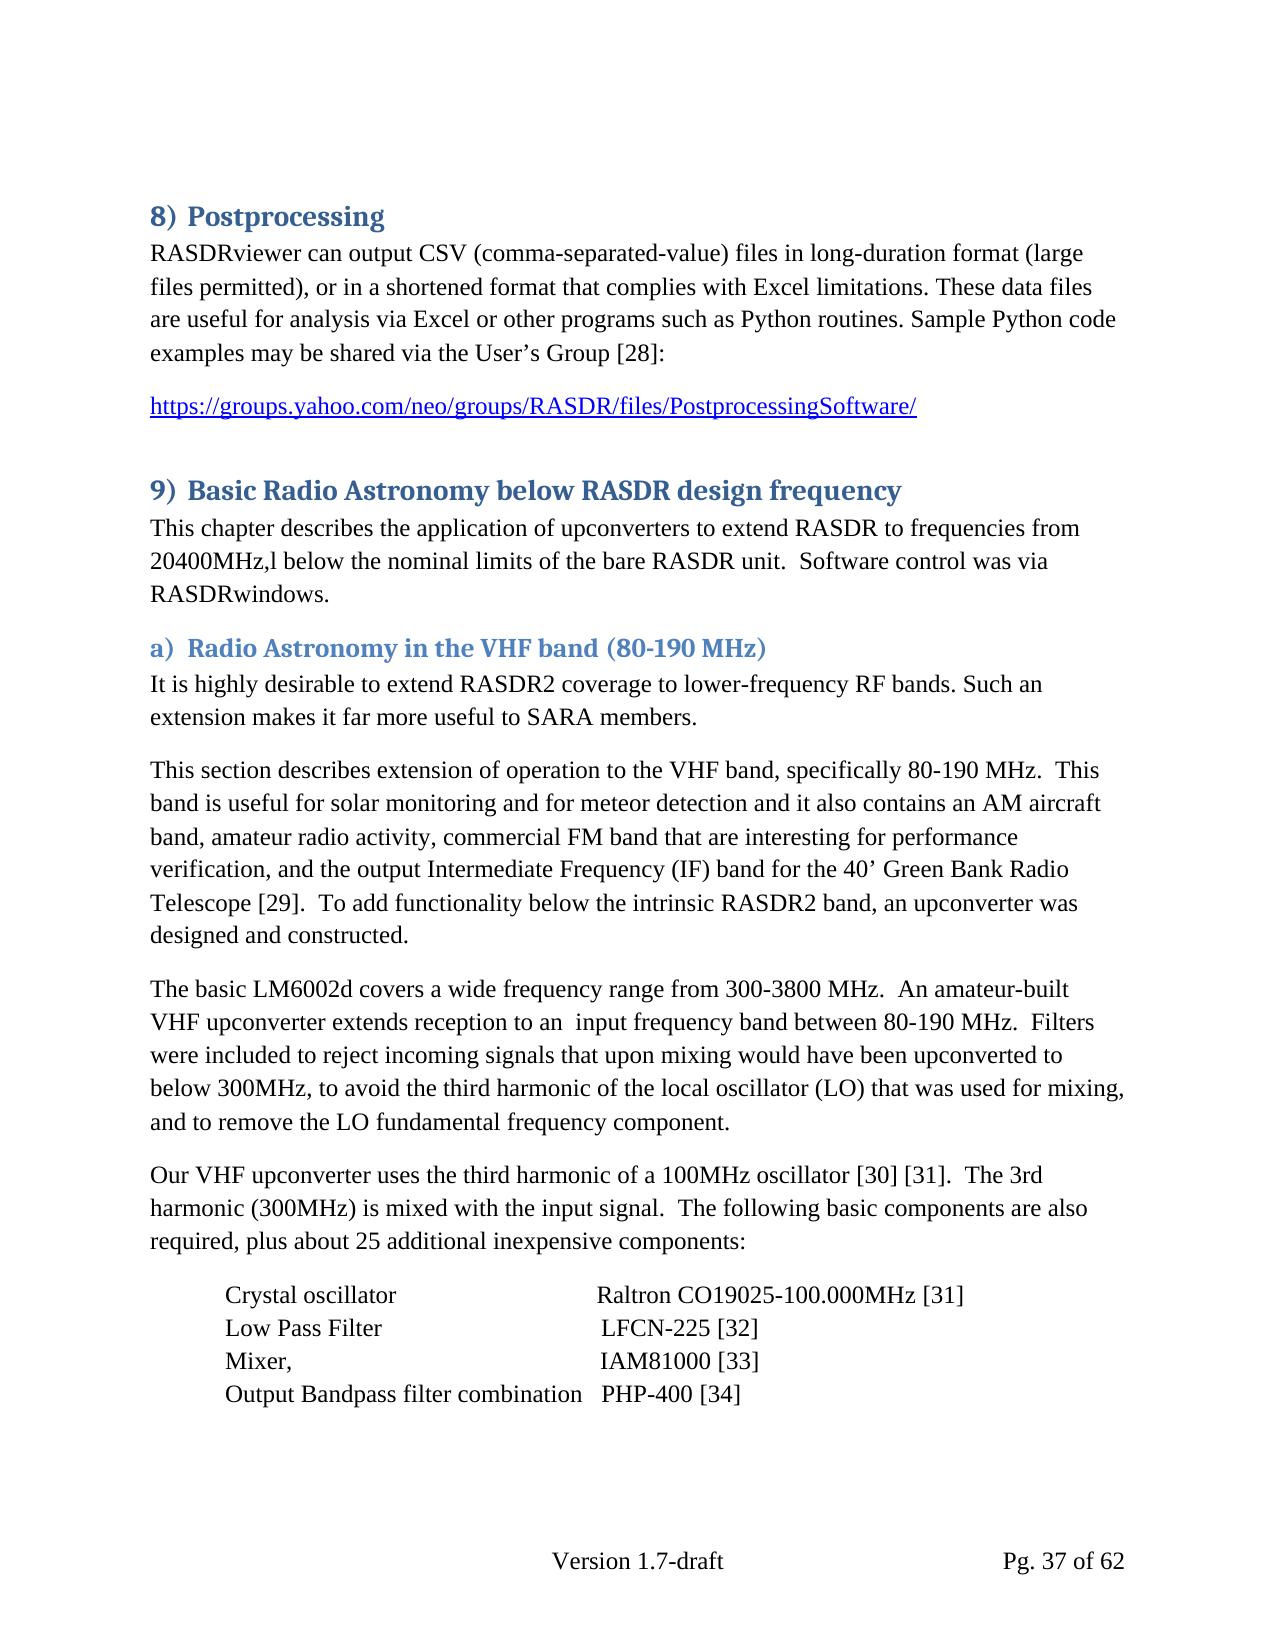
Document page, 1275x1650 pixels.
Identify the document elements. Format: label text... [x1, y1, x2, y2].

text This chapter describes the application of upconverters to extend RASDR to frequencies from 20400MHz,l below the nominal limits of the bare RASDR unit. Software control was via RASDRwindows. [150, 513, 1125, 608]
text RASDRviewer can output CSV (comma-separated-value) files in long-duration format (large files permitted), or in a shortened format that complies with Excel limitations. These data files are useful for analysis via Excel or other programs such as Python routines. Sample Python code examples may be shared via the User’s Group : [150, 238, 1125, 366]
subtitle Postprocessing [150, 200, 1125, 233]
text This section describes extension of operation to the VHF band, specifically 80-190 MHz. This band is useful for solar monitoring and for meteor detection and it also contains an AM aircraft band, amateur radio activity, commercial FM band that are interesting for performance verification, and the output Intermediate Frequency (IF) band for the 40’ Green Bank Radio Telescope. To add functionality below the intrinsic RASDR2 band, an upconverter was designed and constructed. [150, 756, 1125, 949]
text Crystal oscillator Raltron CO19025-100.000MHz Low Pass Filter LFCN-225 Mixer, IAM81000 [150, 1280, 1125, 1375]
text https://groups.yahoo.com/neo/groups/RASDR/files/PostprocessingSoftware/ [150, 391, 1125, 420]
text It is highly desirable to extend RASDR2 coverage to lower-frequency RF bands. Such an extension makes it far more useful to SARA members. [150, 669, 1125, 730]
text Our VHF upconverter uses the third harmonic of a 100MHz oscillator . The 3rd harmonic (300MHz) is mixed with the input signal. The following basic components are also required, plus about 25 additional inexpensive components: [150, 1160, 1125, 1255]
subtitle Basic Radio Astronomy below RASDR design frequency [150, 474, 1125, 508]
text The basic LM6002d covers a wide frequency range from 300-3800 MHz. An amateur-built VHF upconverter extends reception to an input frequency band between 80-190 MHz. Filters were included to reject incoming signals that upon mixing would have been upconverted to below 300MHz, to avoid the third harmonic of the local oscillator (LO) that was used for mixing, and to remove the LO fundamental frequency component. [150, 974, 1125, 1135]
subtitle Radio Astronomy in the VHF band (80-190 MHz) [150, 633, 1125, 664]
text Output Bandpass filter combination PHP-400 [150, 1379, 1125, 1408]
